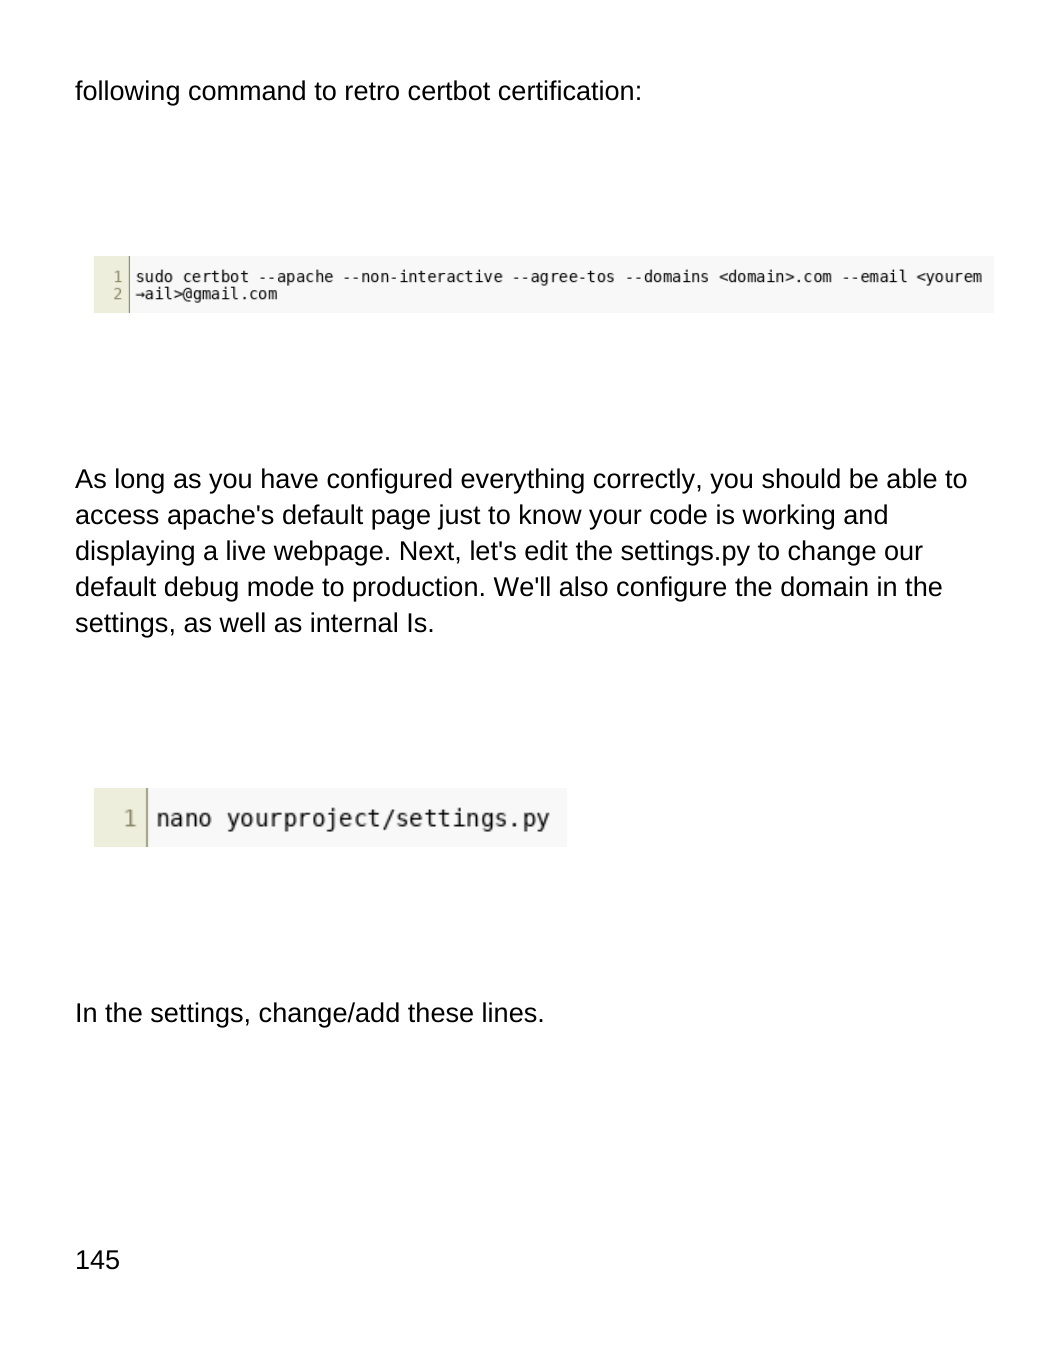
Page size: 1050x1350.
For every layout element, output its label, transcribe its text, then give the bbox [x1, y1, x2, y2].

picture [93, 256, 994, 313]
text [75, 75, 975, 142]
picture [93, 788, 568, 847]
text As long as you have configured everything correctly, you should be able to access apache's default page just to know your code is working and displaying a live webpage. Next, let's edit the settings.py to change our default debug mode to production. We'll also configure the domain in the settings, as well as internal Is. [75, 463, 975, 674]
text In the settings, change/add these lines. [75, 997, 975, 1064]
